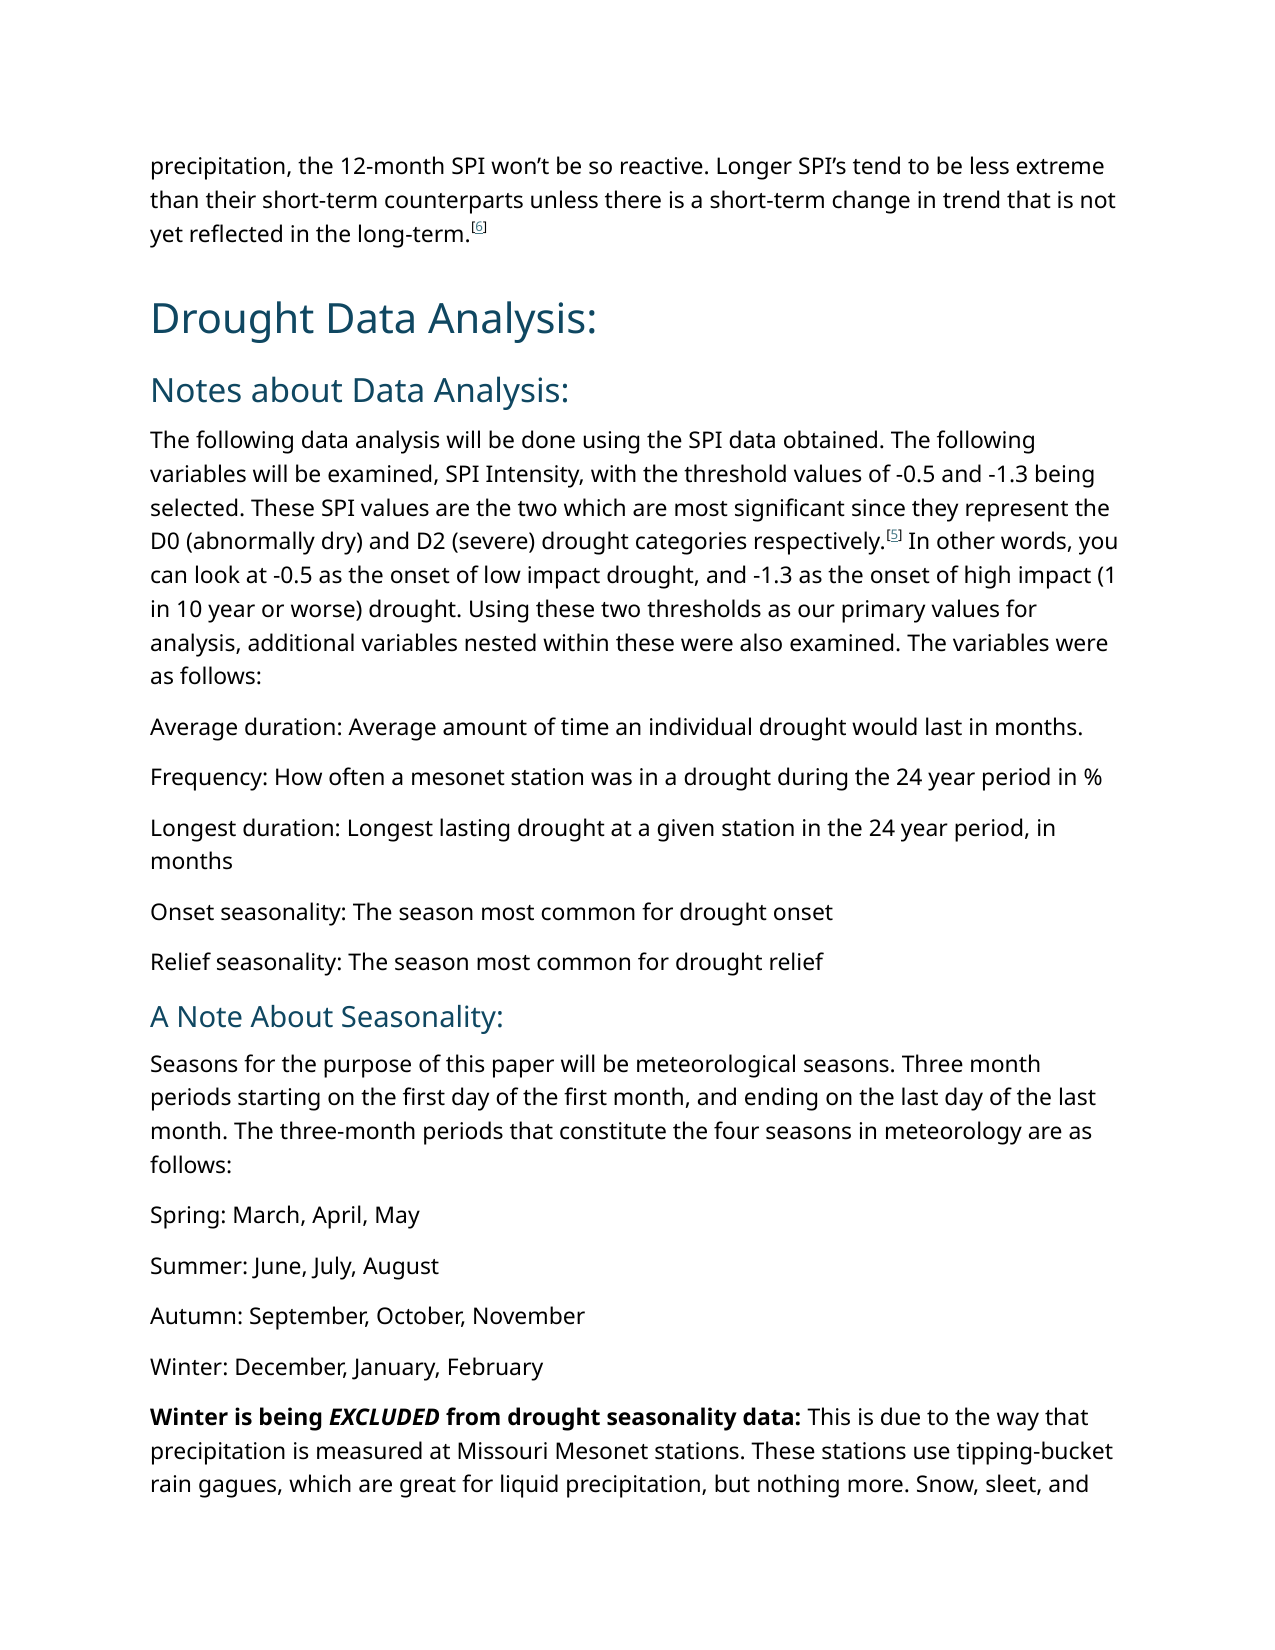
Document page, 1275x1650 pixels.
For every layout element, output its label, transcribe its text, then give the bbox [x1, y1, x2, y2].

text Summer: June, July, August [150, 1250, 1125, 1281]
subtitle Drought Data Analysis: [150, 289, 1125, 346]
text Longest duration: Longest lasting drought at a given station in the 24 year period, in months [150, 811, 1125, 876]
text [150, 150, 1125, 249]
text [150, 1401, 1125, 1500]
text Autumn: September, October, November [150, 1300, 1125, 1331]
text Winter: December, January, February [150, 1351, 1125, 1382]
subtitle Notes about Data Analysis: [150, 367, 1125, 412]
text Relief seasonality: The season most common for drought relief [150, 946, 1125, 977]
text The following data analysis will be done using the SPI data obtained. The following variables will be examined, SPI Intensity, with the threshold values of -0.5 and -1.3 being selected. These SPI values are the two which are most significant since they represent the D0 (abnormally dry) and D2 (severe) drought categories respectively.[5] In other words, you can look at -0.5 as the onset of low impact drought, and -1.3 as the onset of high impact (1 in 10 year or worse) drought. Using these two thresholds as our primary values for analysis, additional variables nested within these were also examined. The variables were as follows: [150, 424, 1125, 691]
subtitle A Note About Seasonality: [150, 996, 1125, 1036]
text Frequency: How often a mesonet station was in a drought during the 24 year period in % [150, 761, 1125, 792]
text Seasons for the purpose of this paper will be meteorological seasons. Three month periods starting on the first day of the first month, and ending on the last day of the last month. The three-month periods that constitute the four seasons in meteorology are as follows: [150, 1048, 1125, 1180]
text Spring: March, April, May [150, 1199, 1125, 1231]
text Average duration: Average amount of time an individual drought would last in months. [150, 711, 1125, 742]
text Onset seasonality: The season most common for drought onset [150, 896, 1125, 927]
